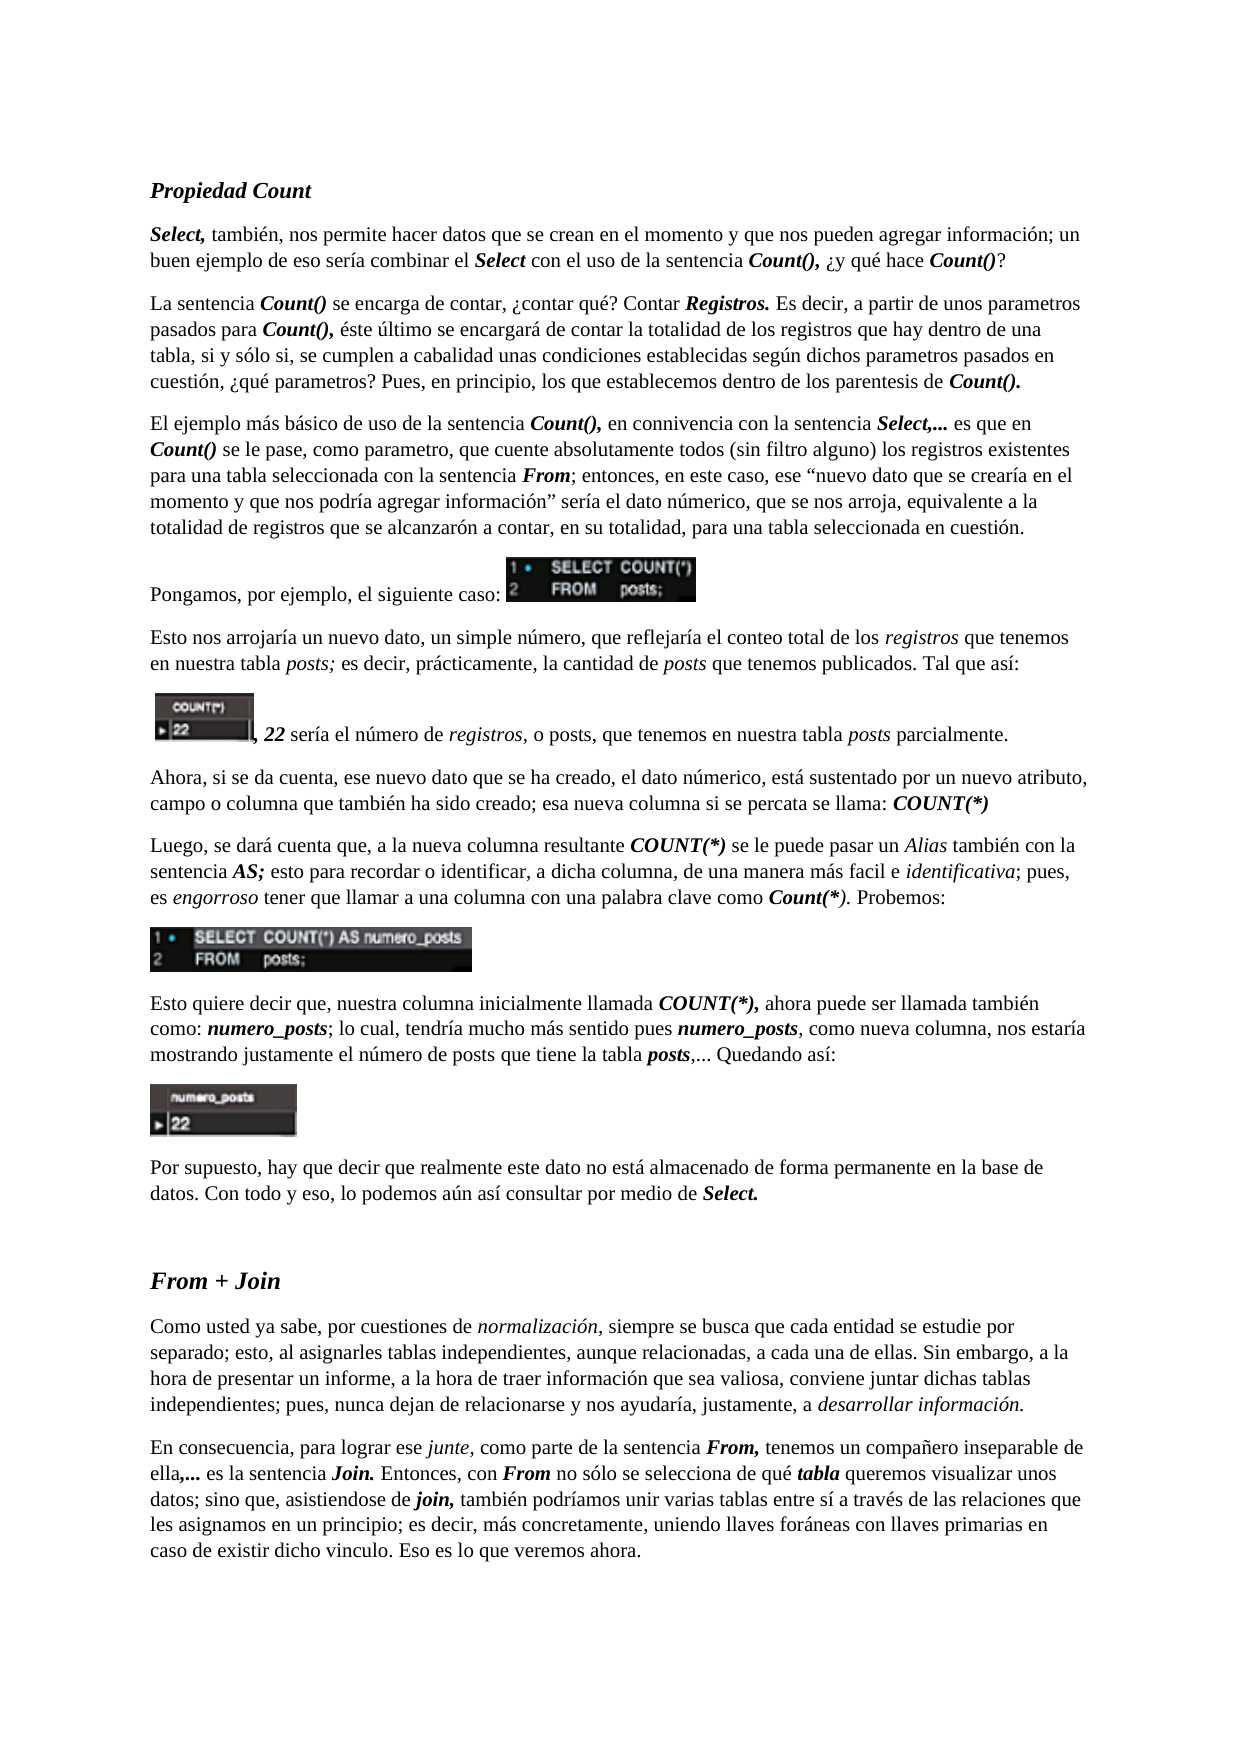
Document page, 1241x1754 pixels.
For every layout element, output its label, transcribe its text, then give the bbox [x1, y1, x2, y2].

picture [155, 693, 254, 742]
picture [150, 1084, 297, 1137]
text Propiedad Count [150, 177, 1090, 203]
text Como usted ya sabe, por cuestiones de normalización, siempre se busca que cada entidad se estudie por separado; esto, al asignarles tablas independientes, aunque relacionadas, a cada una de ellas. Sin embargo, a la hora de presentar un informe, a la hora de traer información que sea valiosa, conviene juntar dichas tablas independientes; pues, nunca dejan de relacionarse y nos ayudaría, justamente, a desarrollar información. [150, 1314, 1090, 1416]
text From + Join [150, 1266, 1090, 1295]
text Select, también, nos permite hacer datos que se crean en el momento y que nos pueden agregar información; un buen ejemplo de eso sería combinar el Select con el uso de la sentencia Count(), ¿y qué hace Count()? [150, 222, 1090, 272]
text Esto nos arrojaría un nuevo dato, un simple número, que reflejaría el conteo total de los registros que tenemos en nuestra tabla posts; es decir, prácticamente, la cantidad de posts que tenemos publicados. Tal que así: [150, 624, 1090, 674]
picture [150, 927, 472, 972]
picture [506, 557, 696, 602]
text Ahora, si se da cuenta, ese nuevo dato que se ha creado, el dato númerico, está sustentado por un nuevo atributo, campo o columna que también ha sido creado; esa nueva columna si se percata se llama: COUNT(*) [150, 765, 1090, 815]
text Por supuesto, hay que decir que realmente este dato no está almacenado de forma permanente en la base de datos. Con todo y eso, lo podemos aún así consultar por medio de Select. [150, 1155, 1090, 1205]
text Luego, se dará cuenta que, a la nueva columna resultante COUNT(*) se le puede pasar un Alias también con la sentencia AS; esto para recordar o identificar, a dicha columna, de una manera más facil e identificativa; pues, es engorroso tener que llamar a una columna con una palabra clave como Count(*). Probemos: [150, 833, 1090, 909]
text , 22 sería el número de registros, o posts, que tenemos en nuestra tabla posts parcialmente. [150, 693, 1090, 746]
text Esto quiere decir que, nuestra columna inicialmente llamada COUNT(*), ahora puede ser llamada también como: numero_posts; lo cual, tendría mucho más sentido pues numero_posts, como nueva columna, nos estaría mostrando justamente el número de posts que tiene la tabla posts,... Quedando así: [150, 990, 1090, 1066]
text El ejemplo más básico de uso de la sentencia Count(), en connivencia con la sentencia Select,... es que en Count() se le pase, como parametro, que cuente absolutamente todos (sin filtro alguno) los registros existentes para una tabla seleccionada con la sentencia From; entonces, en este caso, ese “nuevo dato que se crearía en el momento y que nos podría agregar información” sería el dato númerico, que se nos arroja, equivalente a la totalidad de registros que se alcanzarón a contar, en su totalidad, para una tabla seleccionada en cuestión. [150, 411, 1090, 539]
text La sentencia Count() se encarga de contar, ¿contar qué? Contar Registros. Es decir, a partir de unos parametros pasados para Count(), éste último se encargará de contar la totalidad de los registros que hay dentro de una tabla, si y sólo si, se cumplen a cabalidad unas condiciones establecidas según dichos parametros pasados en cuestión, ¿qué parametros? Pues, en principio, los que establecemos dentro de los parentesis de Count(). [150, 291, 1090, 393]
text Pongamos, por ejemplo, el siguiente caso: [150, 558, 1090, 606]
text En consecuencia, para lograr ese junte, como parte de la sentencia From, tenemos un compañero inseparable de ella,... es la sentencia Join. Entonces, con From no sólo se selecciona de qué tabla queremos visualizar unos datos; sino que, asistiendose de join, también podríamos unir varias tablas entre sí a través de las relaciones que les asignamos en un principio; es decir, más concretamente, uniendo llaves foráneas con llaves primarias en caso de existir dicho vinculo. Eso es lo que veremos ahora. [150, 1434, 1090, 1562]
